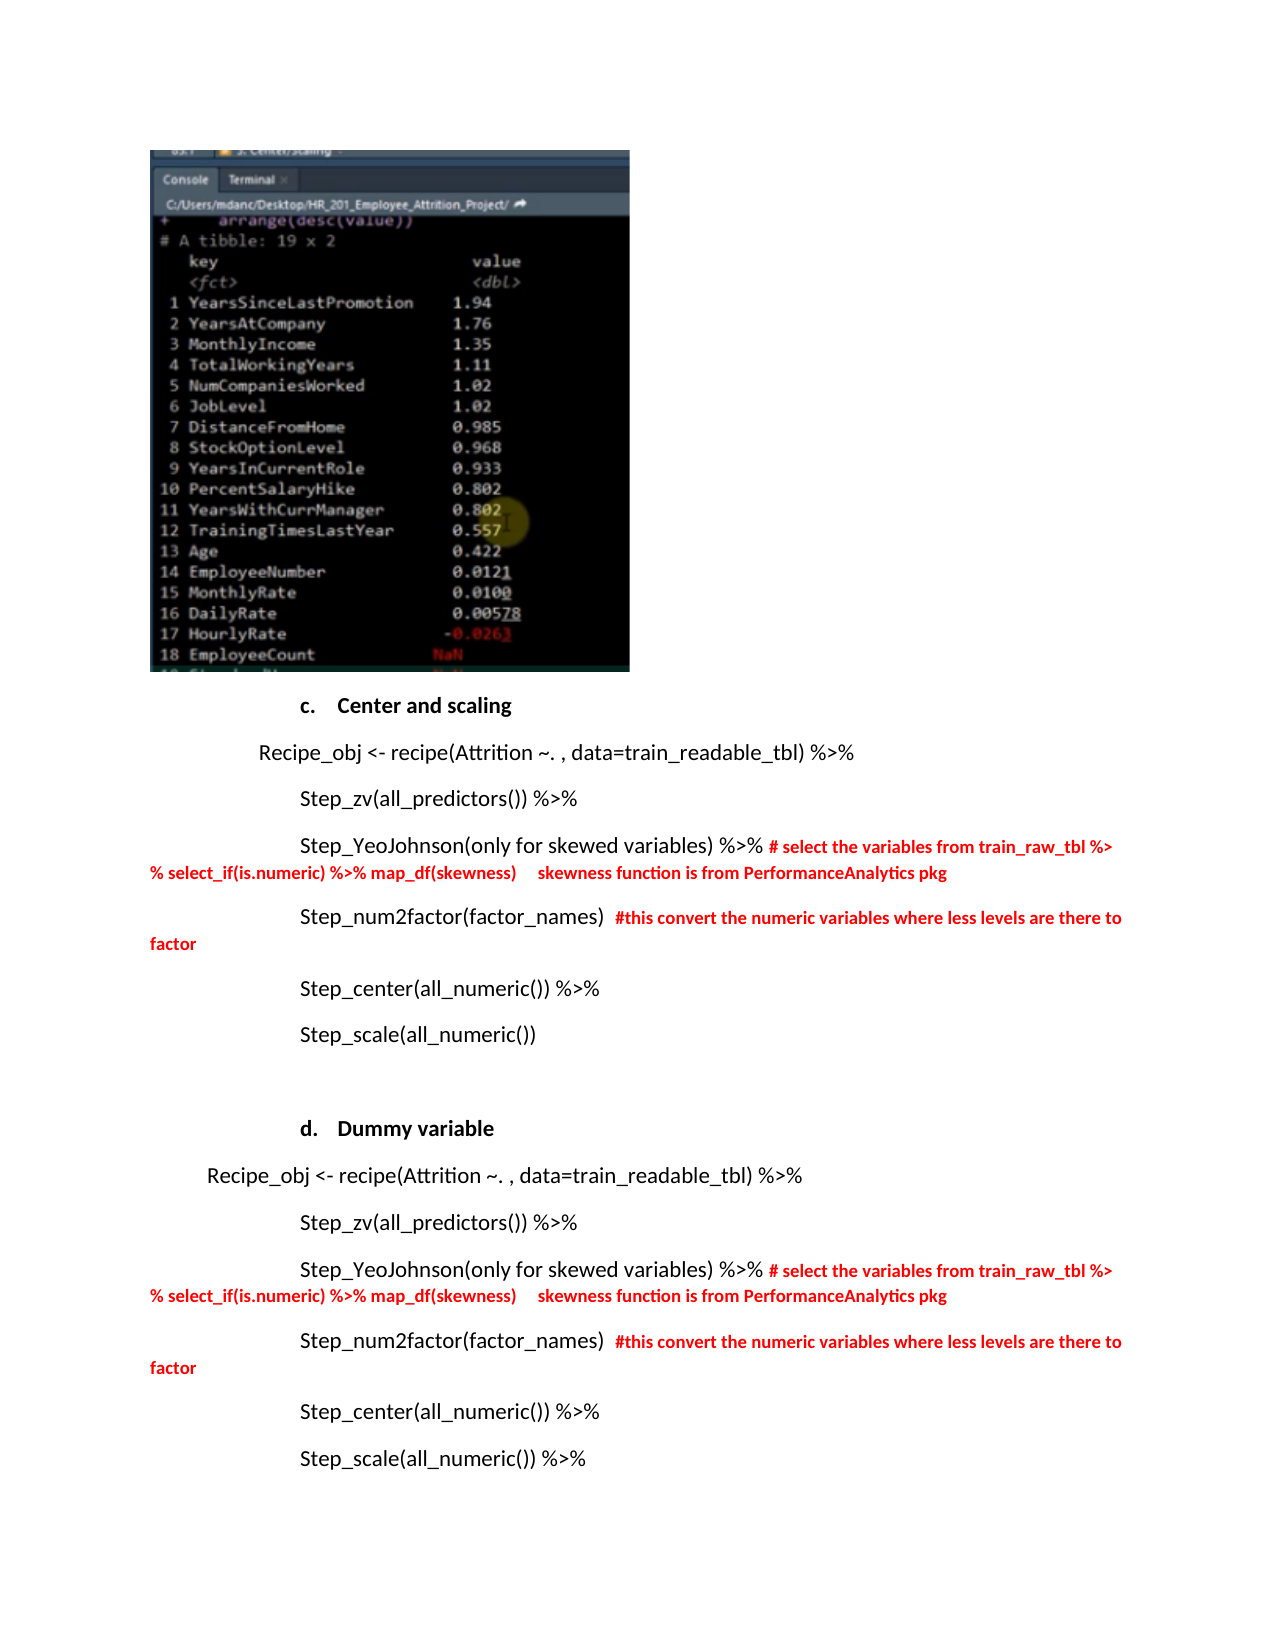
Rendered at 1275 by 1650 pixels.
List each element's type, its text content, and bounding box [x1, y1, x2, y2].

text Step_zv(all_predictors()) %>% [150, 784, 1125, 812]
text Step_center(all_numeric()) %>% [150, 1397, 1125, 1425]
text Step_num2factor(factor_names) #this convert the numeric variables where less levels are there to factor [150, 902, 1125, 955]
text Recipe_obj <- recipe(Attrition ~. , data=train_readable_tbl) %>% [150, 738, 1125, 766]
text Step_scale(all_numeric()) %>% [150, 1444, 1125, 1472]
text Step_scale(all_numeric()) [150, 1021, 1125, 1048]
picture [150, 150, 630, 672]
text Step_center(all_numeric()) %>% [150, 974, 1125, 1002]
text Step_zv(all_predictors()) %>% [150, 1208, 1125, 1236]
list Dummy variable [300, 1114, 1125, 1142]
list Center and scaling [300, 691, 1125, 719]
text Step_num2factor(factor_names) #this convert the numeric variables where less levels are there to factor [150, 1326, 1125, 1379]
text Step_YeoJohnson(only for skewed variables) %>% # select the variables from train_raw_tbl %>% select_if(is.numeric) %>% map_df(skewness) skewness function is from PerformanceAnalytics pkg [150, 1255, 1125, 1308]
text Step_YeoJohnson(only for skewed variables) %>% # select the variables from train_raw_tbl %>% select_if(is.numeric) %>% map_df(skewness) skewness function is from PerformanceAnalytics pkg [150, 831, 1125, 884]
text Recipe_obj <- recipe(Attrition ~. , data=train_readable_tbl) %>% [150, 1161, 1125, 1189]
